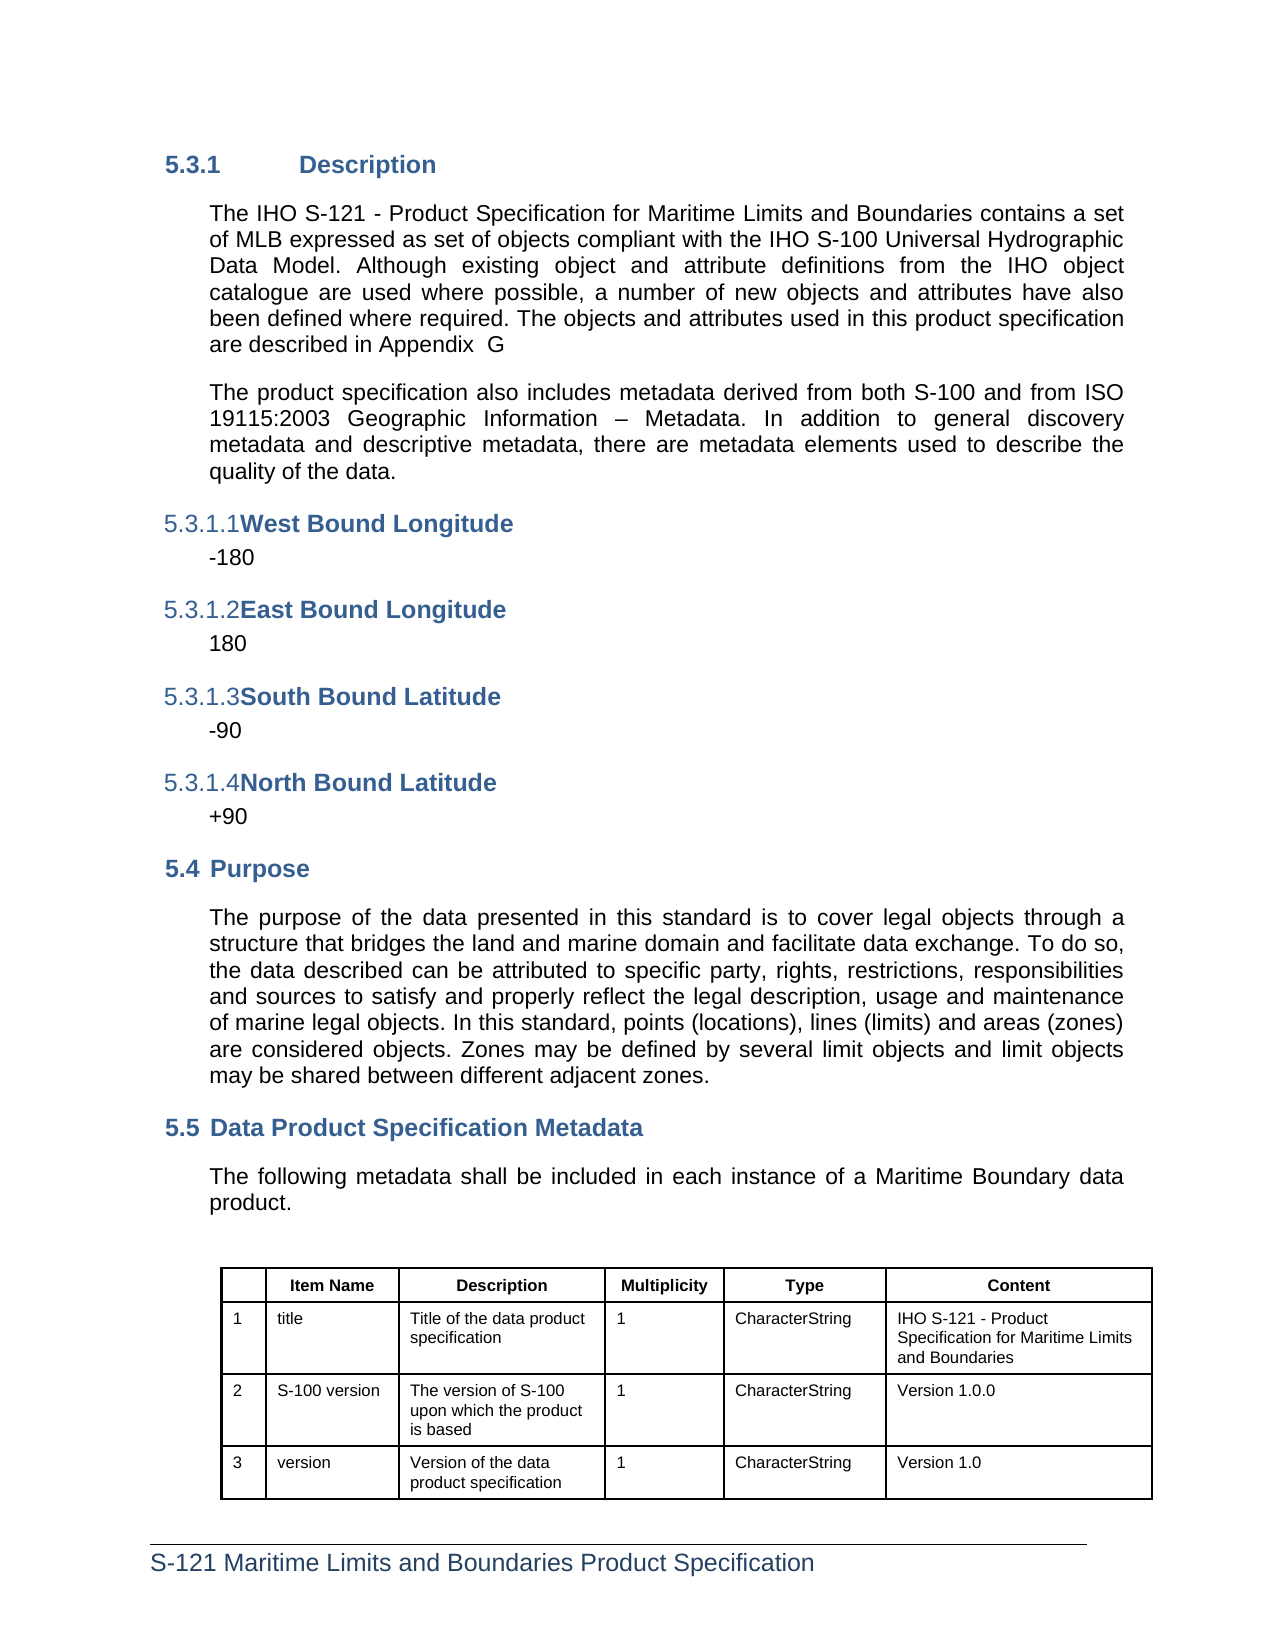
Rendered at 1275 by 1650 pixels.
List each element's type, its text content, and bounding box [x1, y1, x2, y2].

table_cell Version 1.0 [887, 1447, 1151, 1498]
table_cell title [267, 1303, 398, 1373]
table_cell 3 [223, 1447, 265, 1498]
subtitle Purpose [165, 854, 1125, 883]
table_cell The version of S-100 upon which the product is based [400, 1375, 604, 1445]
table_cell CharacterString [725, 1303, 885, 1373]
subtitle South Bound Latitude [163, 682, 1125, 710]
table_cell CharacterString [725, 1375, 885, 1445]
text -90 [208, 717, 1125, 743]
table_header Item Name [267, 1269, 398, 1301]
text The product specification also includes metadata derived from both S-100 and from ISO 19115:2003 Geographic Information – Metadata. In addition to general discovery metadata and descriptive metadata, there are metadata elements used to describe the quality of the data. [209, 378, 1125, 484]
subtitle Data Product Specification Metadata [165, 1113, 1125, 1142]
text -180 [208, 544, 1125, 570]
table_cell 1 [606, 1447, 723, 1498]
table_cell Version 1.0.0 [887, 1375, 1151, 1445]
table_cell 1 [606, 1375, 723, 1445]
table_cell version [267, 1447, 398, 1498]
table_cell CharacterString [725, 1447, 885, 1498]
subtitle North Bound Latitude [163, 768, 1125, 797]
text The IHO S-121 - Product Specification for Maritime Limits and Boundaries contains a set of MLB expressed as set of objects compliant with the IHO S-100 Universal Hydrographic Data Model. Although existing object and attribute definitions from the IHO object catalogue are used where possible, a number of new objects and attributes have also been defined where required. The objects and attributes used in this product specification are described in Appendix G [209, 199, 1125, 358]
text The purpose of the data presented in this standard is to cover legal objects through a structure that bridges the land and marine domain and facilitate data exchange. To do so, the data described can be attributed to specific party, rights, restrictions, responsibilities and sources to satisfy and properly reflect the legal description, usage and maintenance of marine legal objects. In this standard, points (locations), lines (limits) and areas (zones) are considered objects. Zones may be defined by several limit objects and limit objects may be shared between different adjacent zones. [209, 904, 1125, 1088]
table_header Type [725, 1269, 885, 1301]
table_header [223, 1269, 265, 1301]
table_header Multiplicity [606, 1269, 723, 1301]
table_header Content [887, 1269, 1151, 1301]
text +90 [208, 803, 1125, 829]
table_header Description [400, 1269, 604, 1301]
table_cell 1 [223, 1303, 265, 1373]
subtitle Description [165, 150, 1125, 179]
table_cell 1 [606, 1303, 723, 1373]
table_cell S-100 version [267, 1375, 398, 1445]
table_cell Title of the data product specification [400, 1303, 604, 1373]
subtitle East Bound Longitude [163, 595, 1125, 624]
table_cell Version of the data product specification [400, 1447, 604, 1498]
subtitle West Bound Longitude [163, 509, 1125, 538]
text 180 [208, 630, 1125, 657]
text The following metadata shall be included in each instance of a Maritime Boundary data product. [209, 1163, 1125, 1216]
table_cell 2 [223, 1375, 265, 1445]
table_cell IHO S-121 - Product Specification for Maritime Limits and Boundaries [887, 1303, 1151, 1373]
